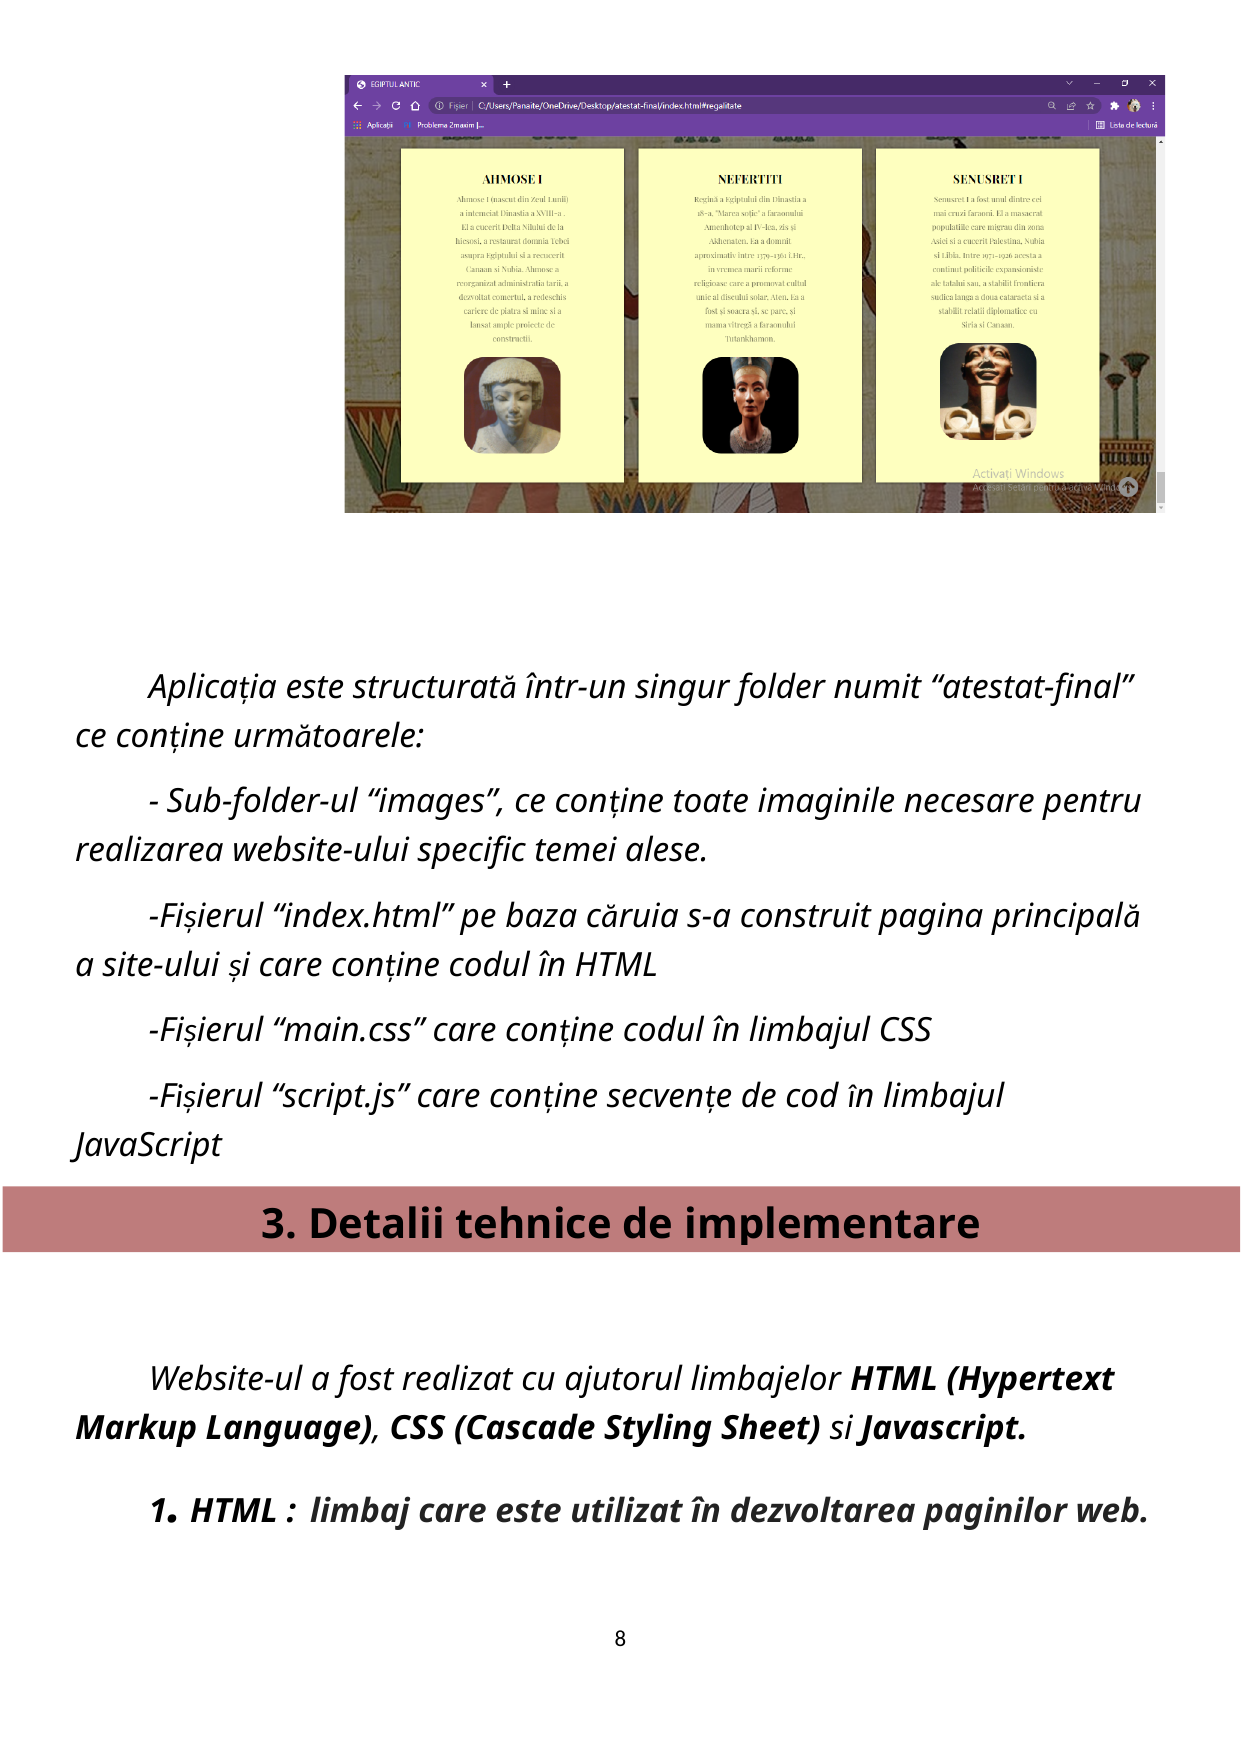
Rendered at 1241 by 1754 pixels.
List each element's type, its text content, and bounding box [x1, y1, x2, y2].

text -Fișierul “script.js” care conține secvențe de cod în limbajul JavaScript [75, 1072, 1165, 1166]
text - Sub-folder-ul “images”, ce conține toate imaginile necesare pentru realizarea website-ului specific temei alese. [75, 777, 1165, 871]
text Aplicația este structurată într-un singur folder numit “atestat-final” ce conține următoarele: [75, 662, 1165, 757]
text -Fișierul “main.css” care conține codul în limbajul CSS [75, 1006, 1165, 1052]
text 1. HTML : limbaj care este utilizat în dezvoltarea paginilor web. [75, 1469, 1165, 1537]
text Website-ul a fost realizat cu ajutorul limbajelor HTML (Hypertext Markup Language), CSS (Cascade Styling Sheet) si Javascript. [75, 1355, 1165, 1449]
text -Fișierul “index.html” pe baza căruia s-a construit pagina principală a site-ului și care conține codul în HTML [75, 892, 1165, 986]
picture [344, 75, 1166, 513]
